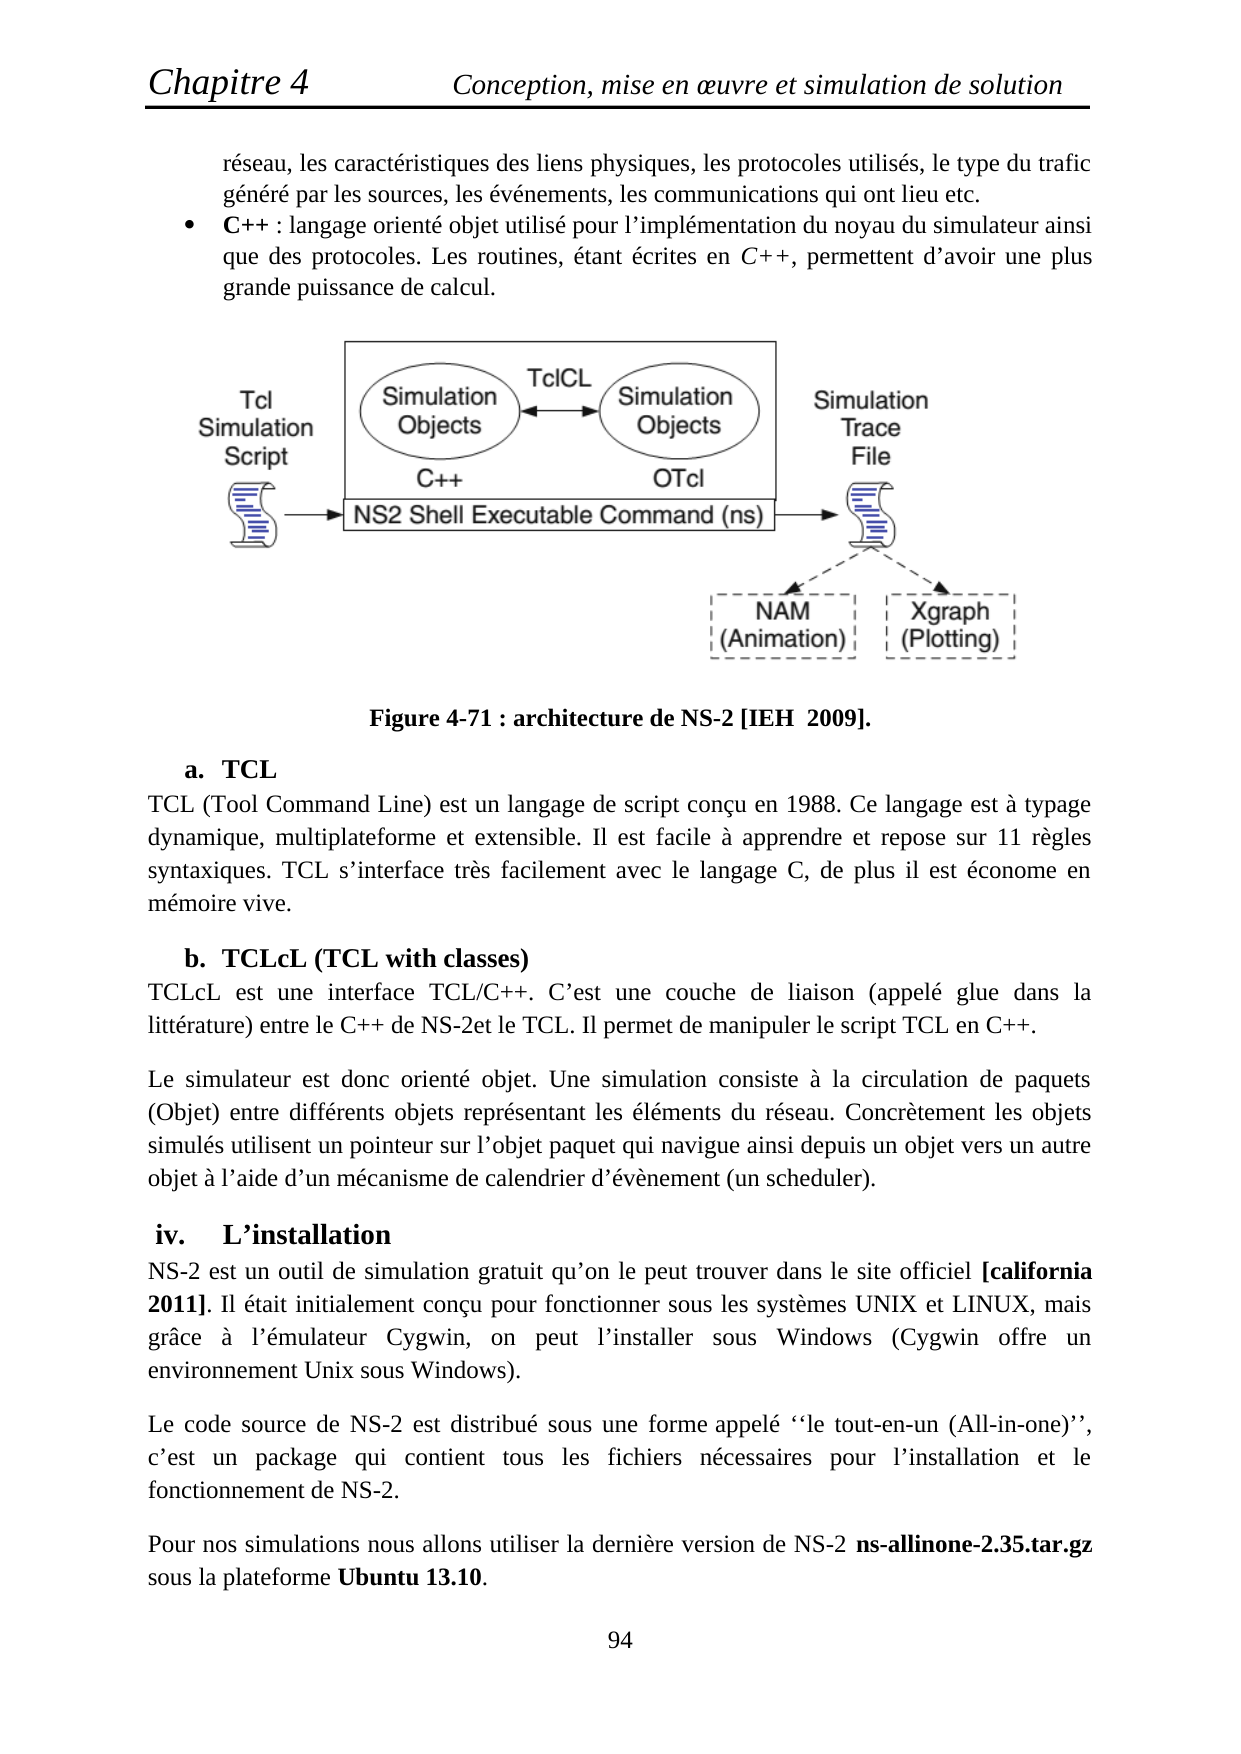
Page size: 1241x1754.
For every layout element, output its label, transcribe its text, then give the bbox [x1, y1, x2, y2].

text TCLcL est une interface TCL/C++. C’est une couche de liaison (appelé glue dans la littérature) entre le C++ de NS-2et le TCL. Il permet de manipuler le script TCL en C++. [148, 977, 1092, 1039]
subtitle L’installation [185, 1217, 1092, 1251]
text NS-2 est un outil de simulation gratuit qu’on le peut trouver dans le site officiel [california 2011]. Il était initialement conçu pour fonctionner sous les systèmes UNIX et LINUX, mais grâce à l’émulateur Cygwin, on peut l’installer sous Windows (Cygwin offre un environnement Unix sous Windows). [148, 1256, 1092, 1384]
text Pour nos simulations nous allons utiliser la dernière version de NS-2 ns-allinone-2.35.tar.gz sous la plateforme Ubuntu 13.10. [148, 1529, 1092, 1590]
text TCL (Tool Command Line) est un langage de script conçu en 1988. Ce langage est à typage dynamique, multiplateforme et extensible. Il est facile à apprendre et repose sur 11 règles syntaxiques. TCL s’interface très facilement avec le langage C, de plus il est économe en mémoire vive. [148, 789, 1092, 917]
text Le code source de NS-2 est distribué sous une forme appelé ‘‘le tout-en-un (All-in-one)’’, c’est un package qui contient tous les fichiers nécessaires pour l’installation et le fonctionnement de NS-2. [148, 1409, 1092, 1503]
subtitle TCLcL (TCL with classes) [184, 942, 1092, 973]
list C++ : langage orienté objet utilisé pour l’implémentation du noyau du simulateur ainsi que des protocoles. Les routines, étant écrites en C++, permettent d’avoir une plus grande puissance de calcul. [185, 210, 1092, 301]
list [185, 148, 1092, 207]
picture [170, 319, 1071, 677]
text Le simulateur est donc orienté objet. Une simulation consiste à la circulation de paquets (Objet) entre différents objets représentant les éléments du réseau. Concrètement les objets simulés utilisent un pointeur sur l’objet paquet qui navigue ainsi depuis un objet vers un autre objet à l’aide d’un mécanisme de calendrier d’évènement (un scheduler). [148, 1064, 1092, 1192]
subtitle TCL [184, 753, 1092, 784]
